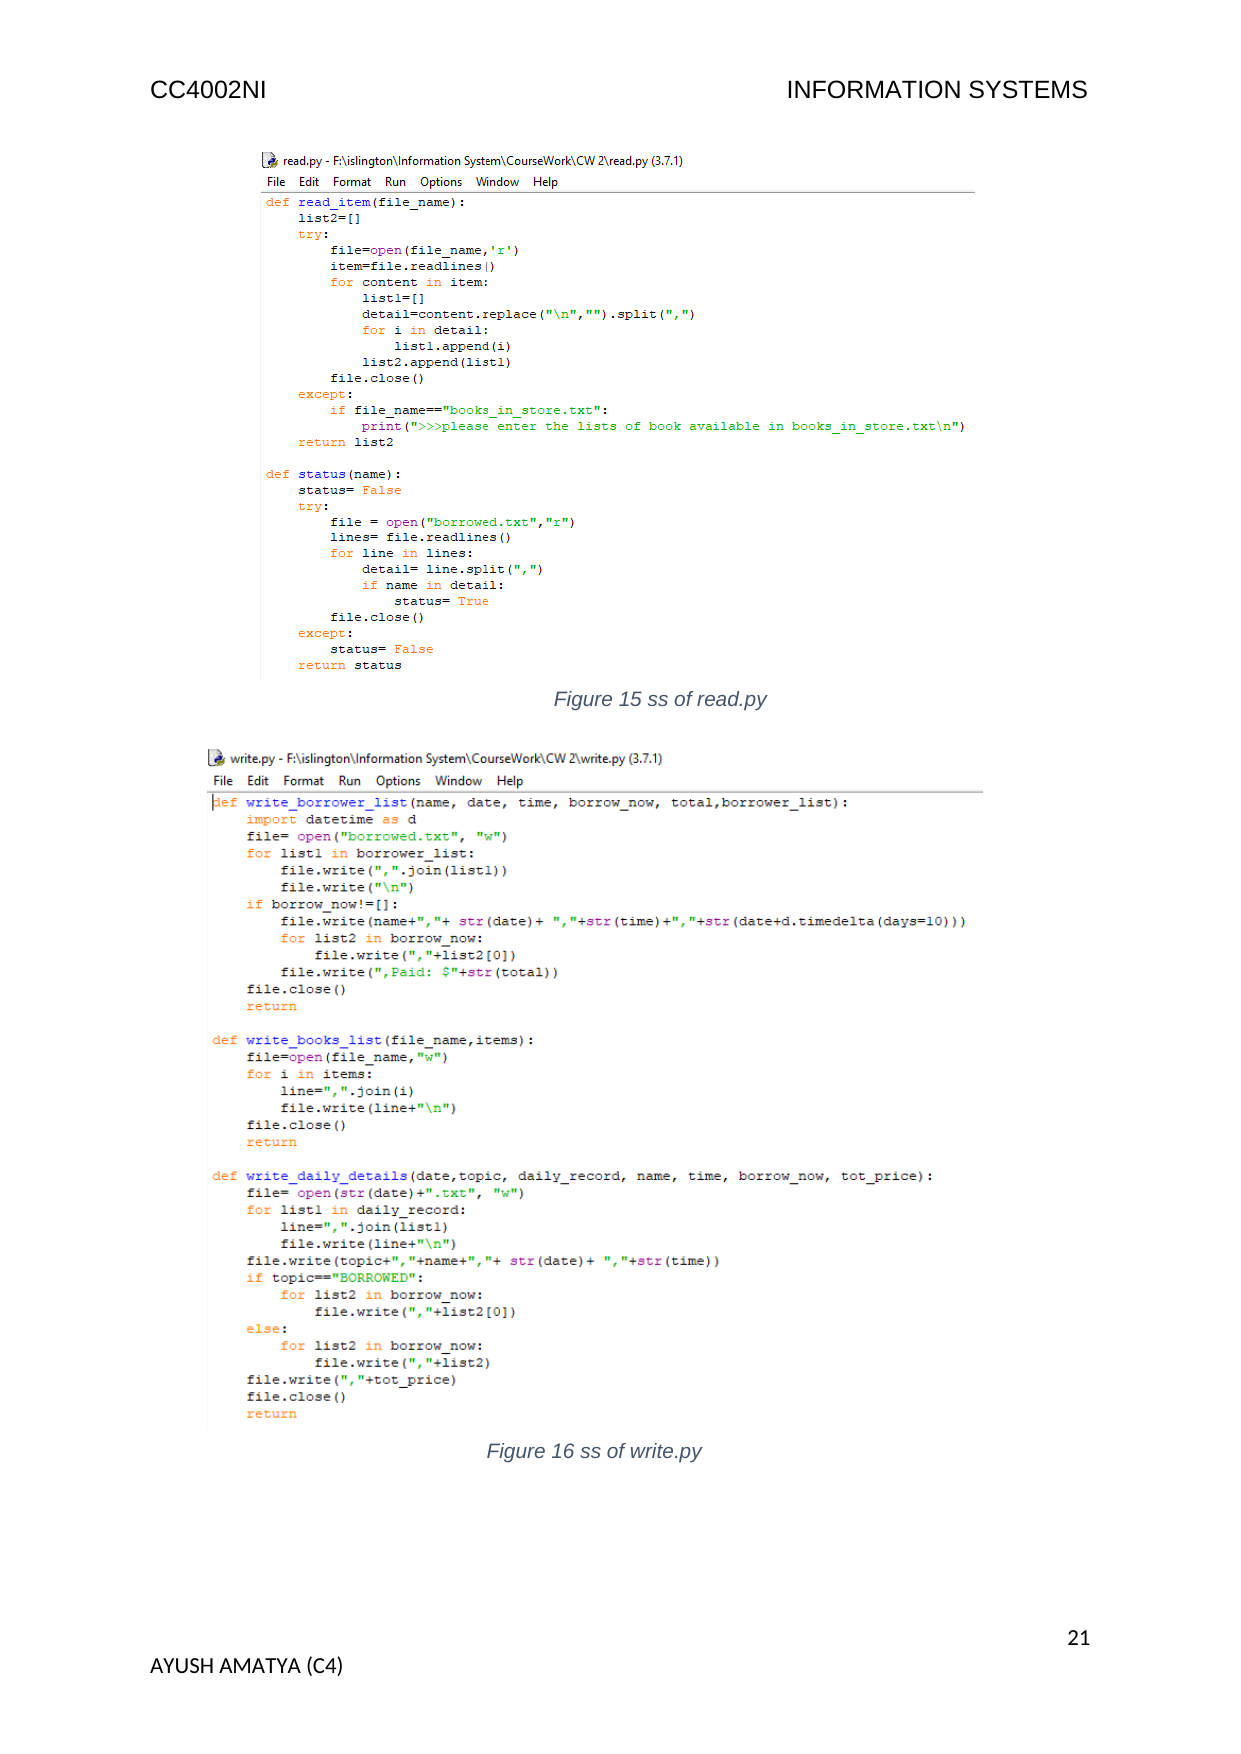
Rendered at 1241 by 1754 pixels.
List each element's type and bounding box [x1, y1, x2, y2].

picture [207, 746, 983, 1430]
picture [260, 150, 975, 681]
